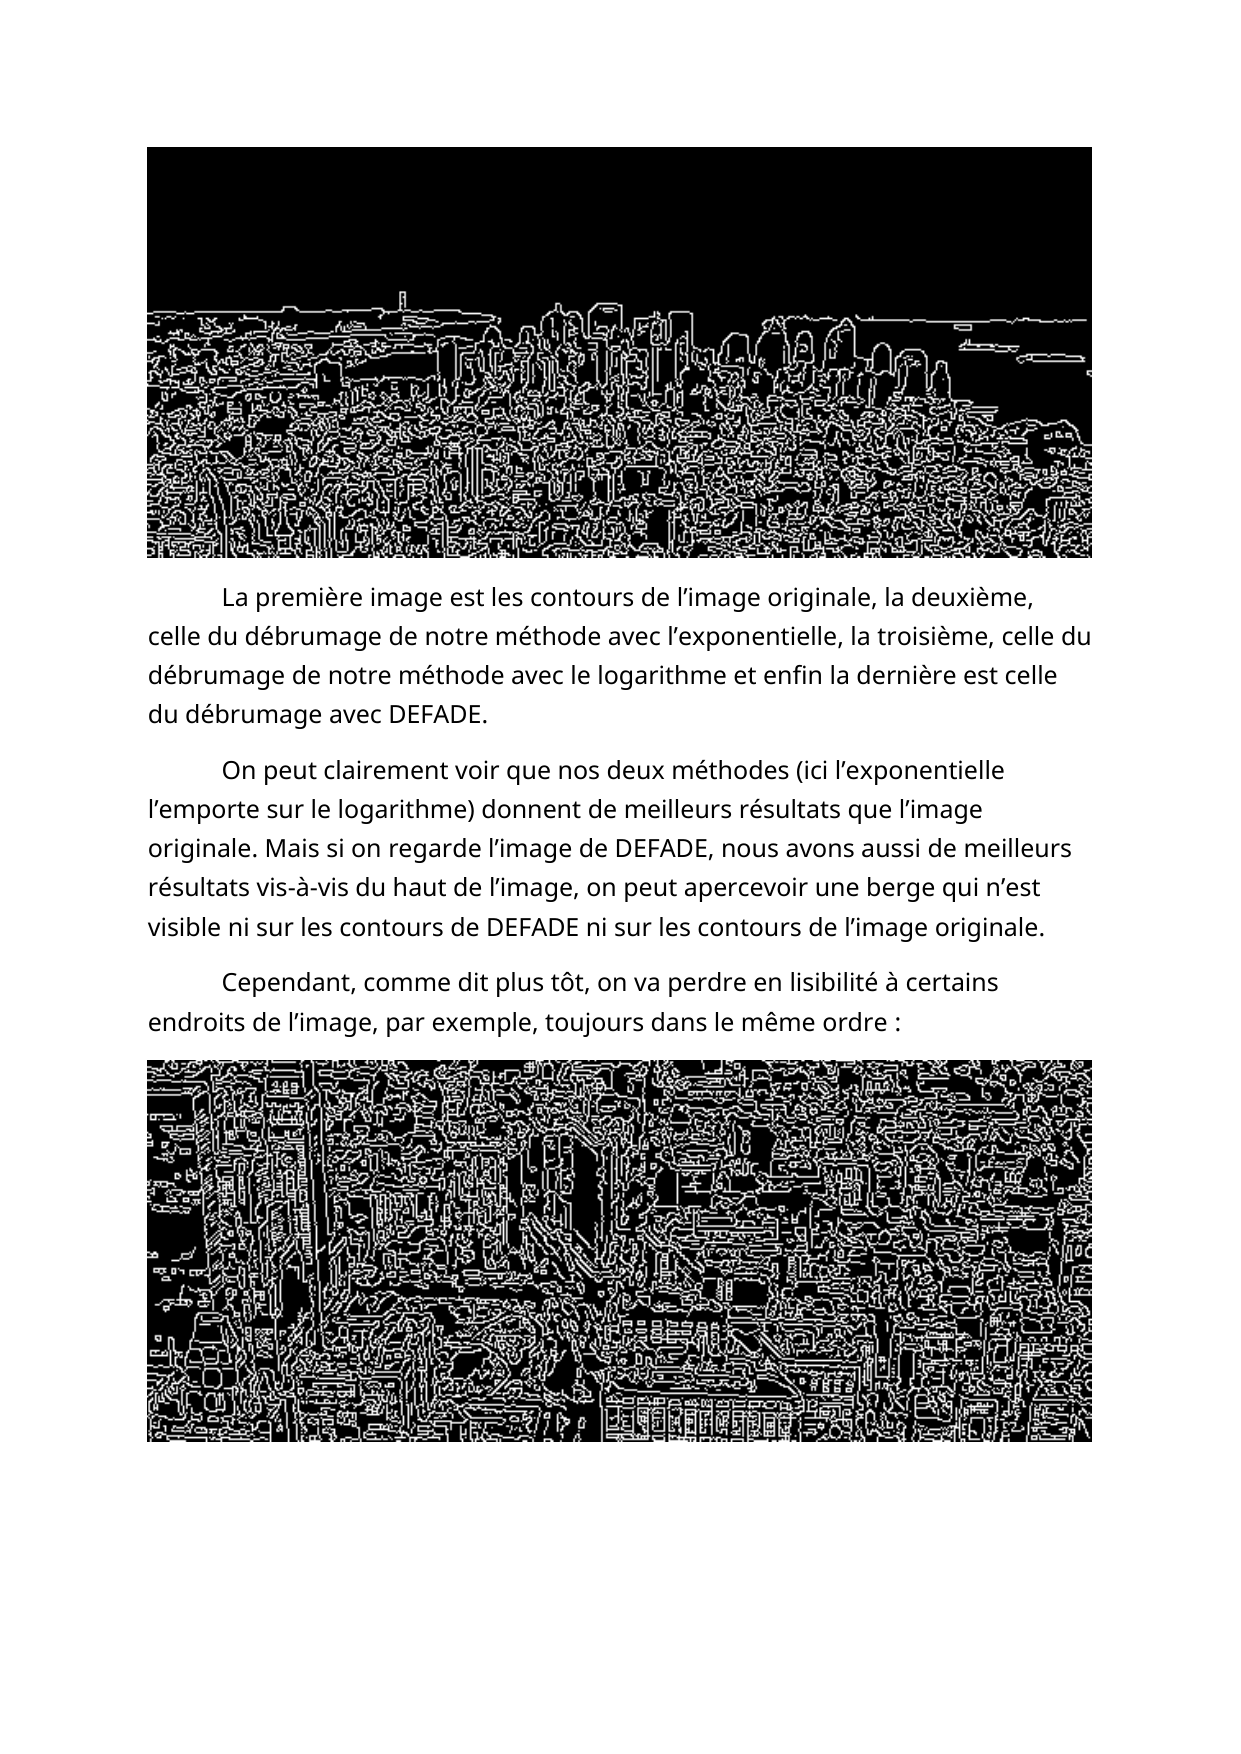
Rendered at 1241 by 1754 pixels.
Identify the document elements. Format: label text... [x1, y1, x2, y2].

text Cependant, comme dit plus tôt, on va perdre en lisibilité à certains endroits de l’image, par exemple, toujours dans le même ordre : [148, 965, 1093, 1038]
picture [147, 147, 1092, 558]
text On peut clairement voir que nos deux méthodes (ici l’exponentielle l’emporte sur le logarithme) donnent de meilleurs résultats que l’image originale. Mais si on regarde l’image de DEFADE, nous avons aussi de meilleurs résultats vis-à-vis du haut de l’image, on peut apercevoir une berge qui n’est visible ni sur les contours de DEFADE ni sur les contours de l’image originale. [148, 753, 1093, 943]
picture [147, 1060, 1092, 1442]
text La première image est les contours de l’image originale, la deuxième, celle du débrumage de notre méthode avec l’exponentielle, la troisième, celle du débrumage de notre méthode avec le logarithme et enfin la dernière est celle du débrumage avec DEFADE. [148, 579, 1093, 731]
